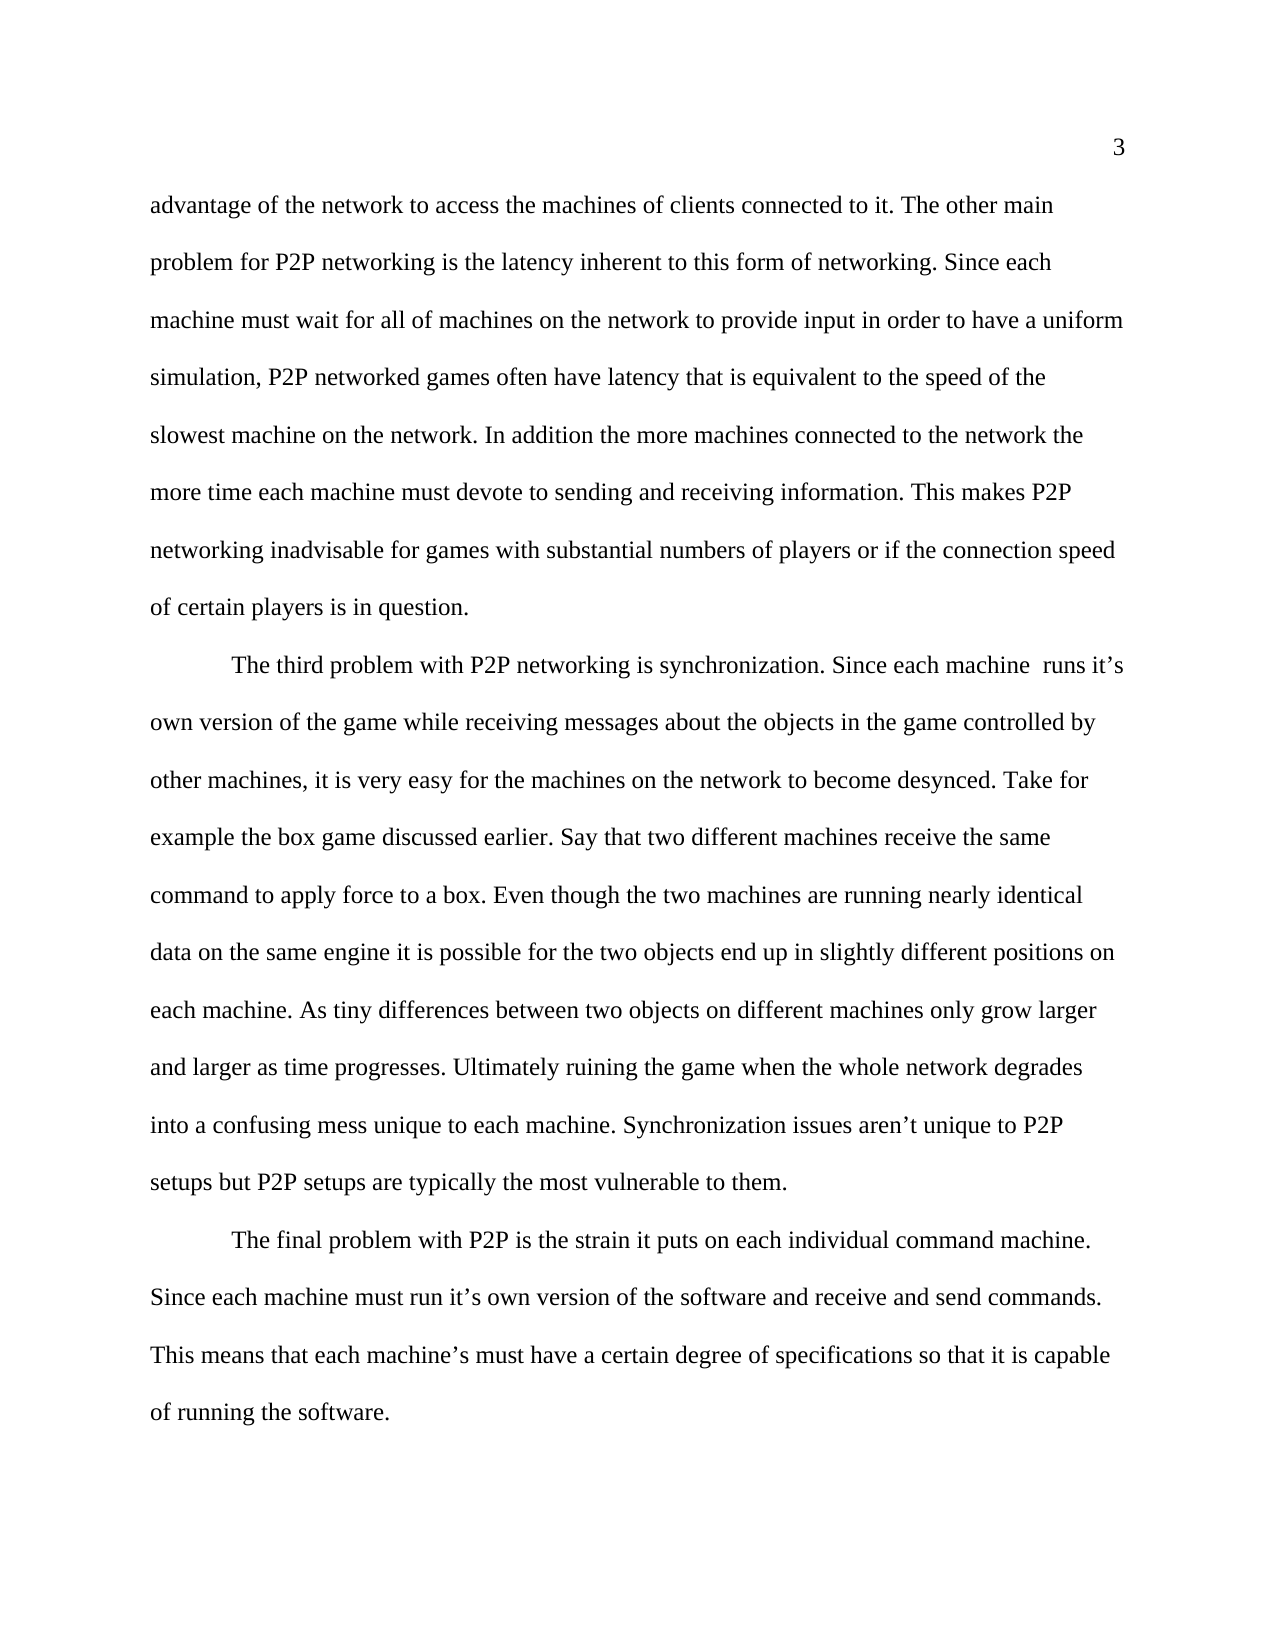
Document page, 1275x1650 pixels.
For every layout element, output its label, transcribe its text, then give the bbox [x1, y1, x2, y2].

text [150, 190, 1125, 621]
text The final problem with P2P is the strain it puts on each individual command machine. Since each machine must run it’s own version of the software and receive and send commands. This means that each machine’s must have a certain degree of specifications so that it is capable of running the software. [150, 1225, 1125, 1426]
text The third problem with P2P networking is synchronization. Since each machine runs it’s own version of the game while receiving messages about the objects in the game controlled by other machines, it is very easy for the machines on the network to become desynced. Take for example the box game discussed earlier. Say that two different machines receive the same command to apply force to a box. Even though the two machines are running nearly identical data on the same engine it is possible for the two objects end up in slightly different positions on each machine. As tiny differences between two objects on different machines only grow larger and larger as time progresses. Ultimately ruining the game when the whole network degrades into a confusing mess unique to each machine. Synchronization issues aren’t unique to P2P setups but P2P setups are typically the most vulnerable to them. [150, 650, 1125, 1196]
